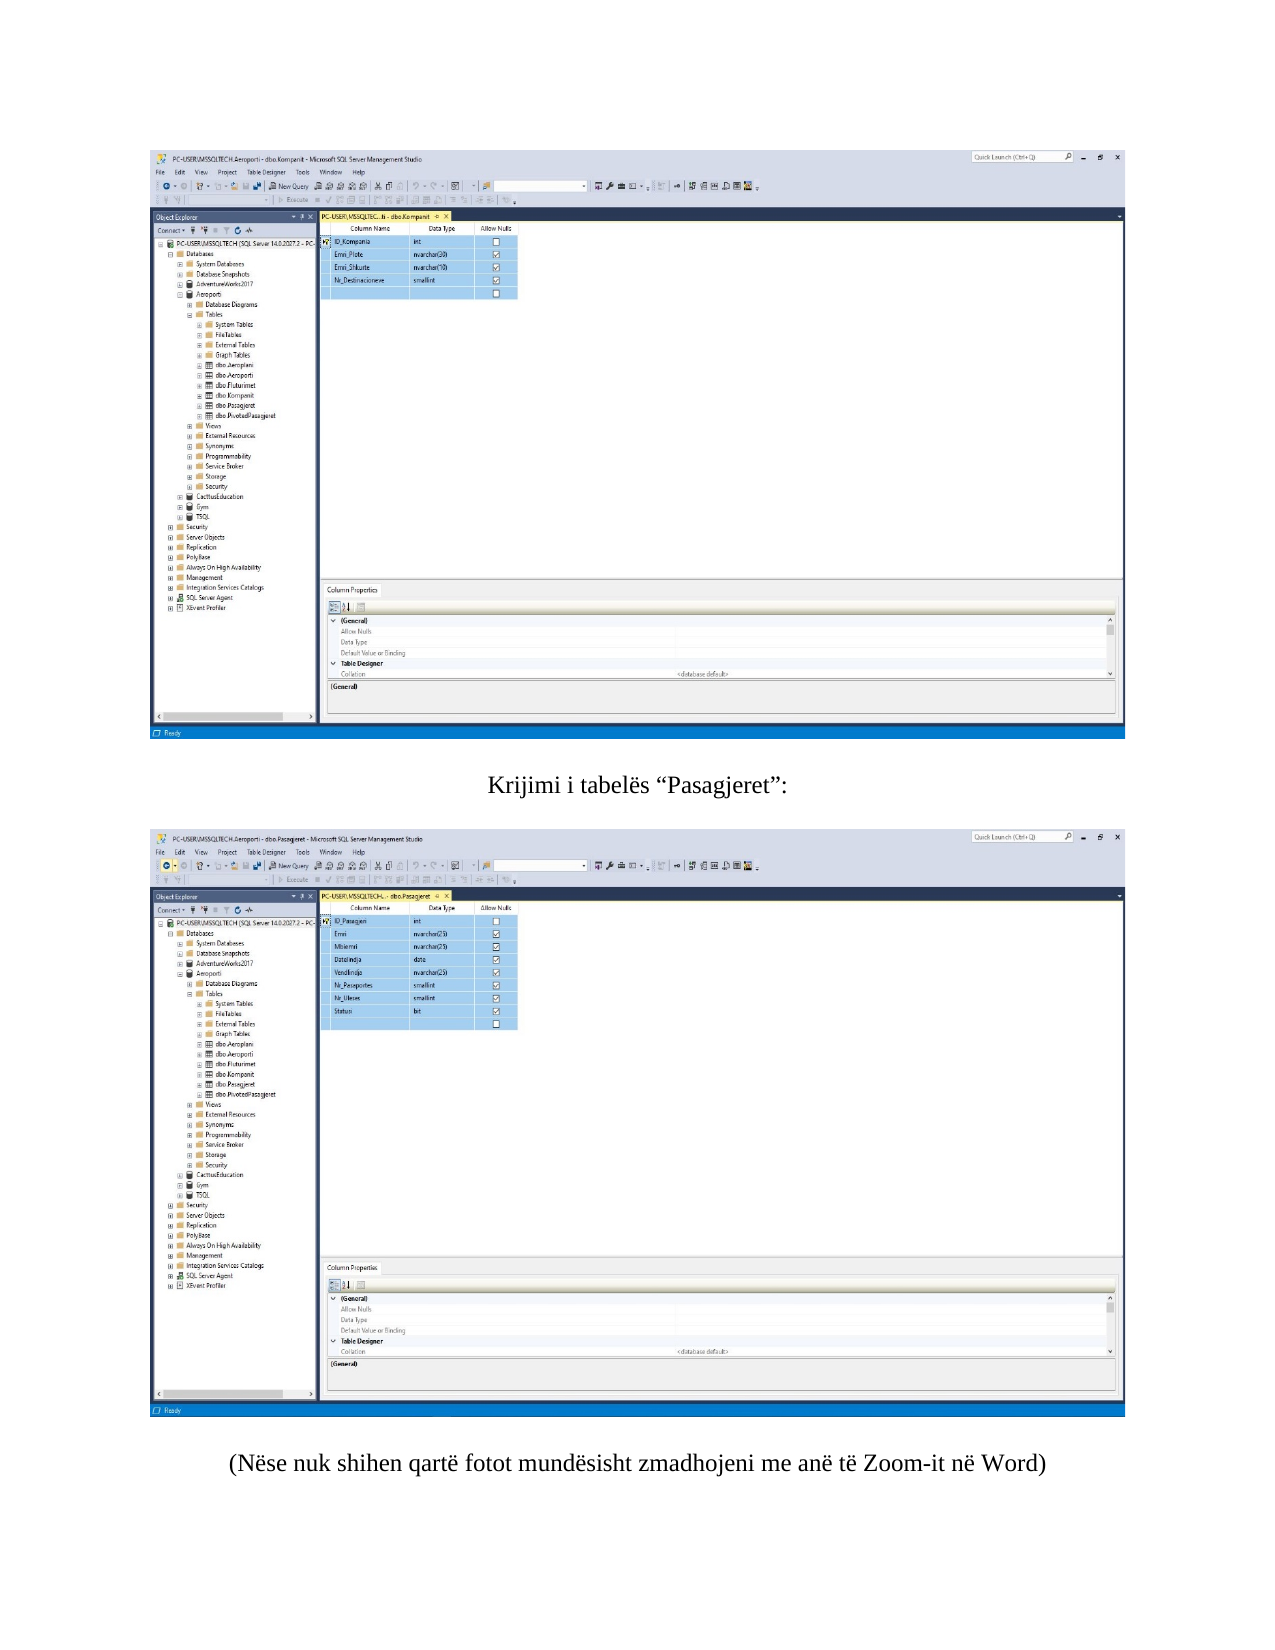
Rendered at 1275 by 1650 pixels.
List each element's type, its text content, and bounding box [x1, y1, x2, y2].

picture [150, 829, 1125, 1417]
text Krijimi i tabelës “Pasagjeret”: [150, 770, 1125, 798]
picture [150, 150, 1125, 739]
text (Nëse nuk shihen qartë fotot mundësisht zmadhojeni me anë të Zoom-it në Word) [150, 1448, 1125, 1476]
